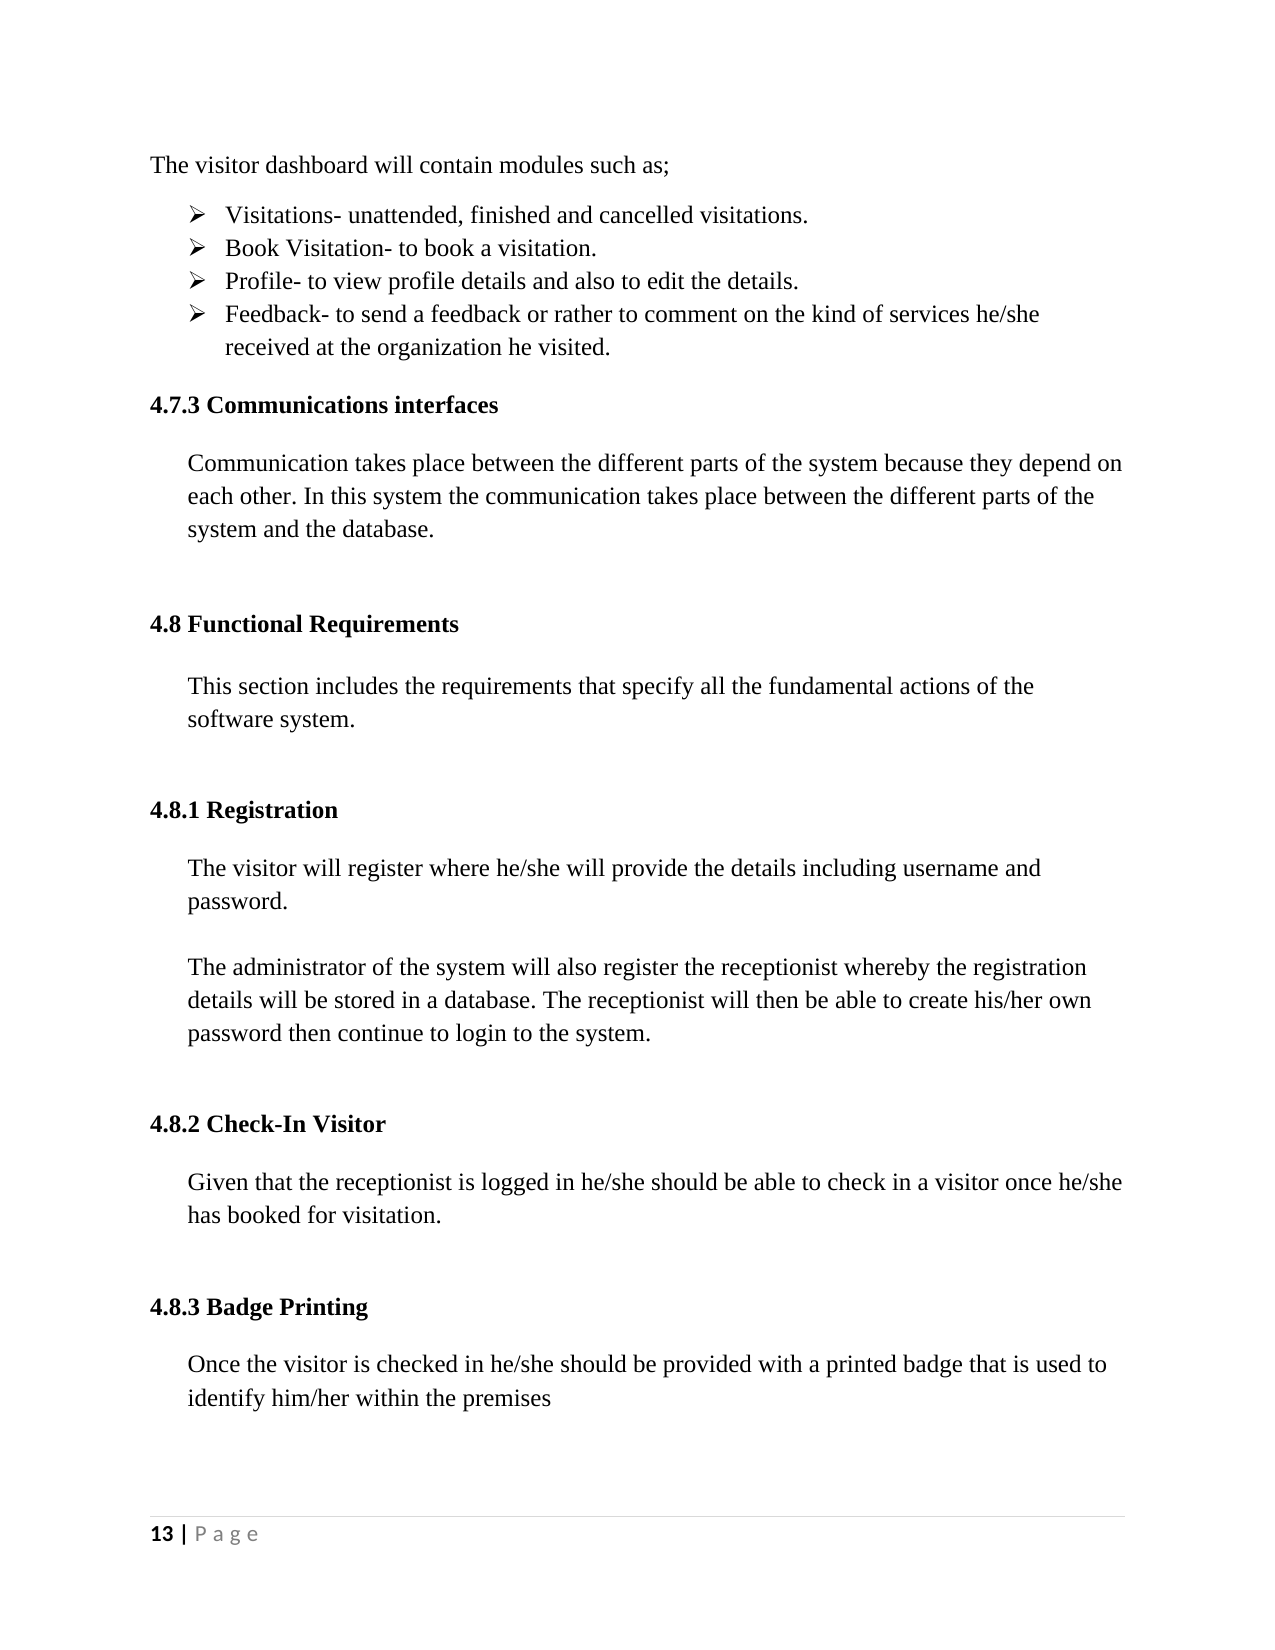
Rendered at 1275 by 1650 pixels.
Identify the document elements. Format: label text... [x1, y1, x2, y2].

list Once the visitor is checked in he/she should be provided with a printed badge that is used to identify him/her within the premises [187, 1349, 1125, 1411]
list Communication takes place between the different parts of the system because they depend on each other. In this system the communication takes place between the different parts of the system and the database. [187, 448, 1125, 543]
subtitle 4.8 Functional Requirements [150, 609, 1125, 638]
list Visitations- unattended, finished and cancelled visitations. [187, 200, 1125, 228]
subtitle 4.8.2 Check-In Visitor [150, 1109, 1125, 1138]
subtitle 4.7.3 Communications interfaces [150, 390, 1125, 418]
list Profile- to view profile details and also to edit the details. [187, 266, 1125, 294]
list This section includes the requirements that specify all the fundamental actions of the software system. [187, 671, 1125, 733]
list Feedback- to send a feedback or rather to comment on the kind of services he/she received at the organization he visited. [187, 299, 1125, 361]
subtitle 4.8.3 Badge Printing [150, 1292, 1125, 1320]
subtitle 4.8.1 Registration [150, 795, 1125, 824]
list Book Visitation- to book a visitation. [187, 233, 1125, 261]
list The visitor will register where he/she will provide the details including username and password. [187, 853, 1125, 915]
text The visitor dashboard will contain modules such as; [150, 150, 1125, 179]
list Given that the receptionist is logged in he/she should be able to check in a visitor once he/she has booked for visitation. [187, 1167, 1125, 1229]
list The administrator of the system will also register the receptionist whereby the registration details will be stored in a database. The receptionist will then be able to create his/her own password then continue to login to the system. [187, 952, 1125, 1047]
